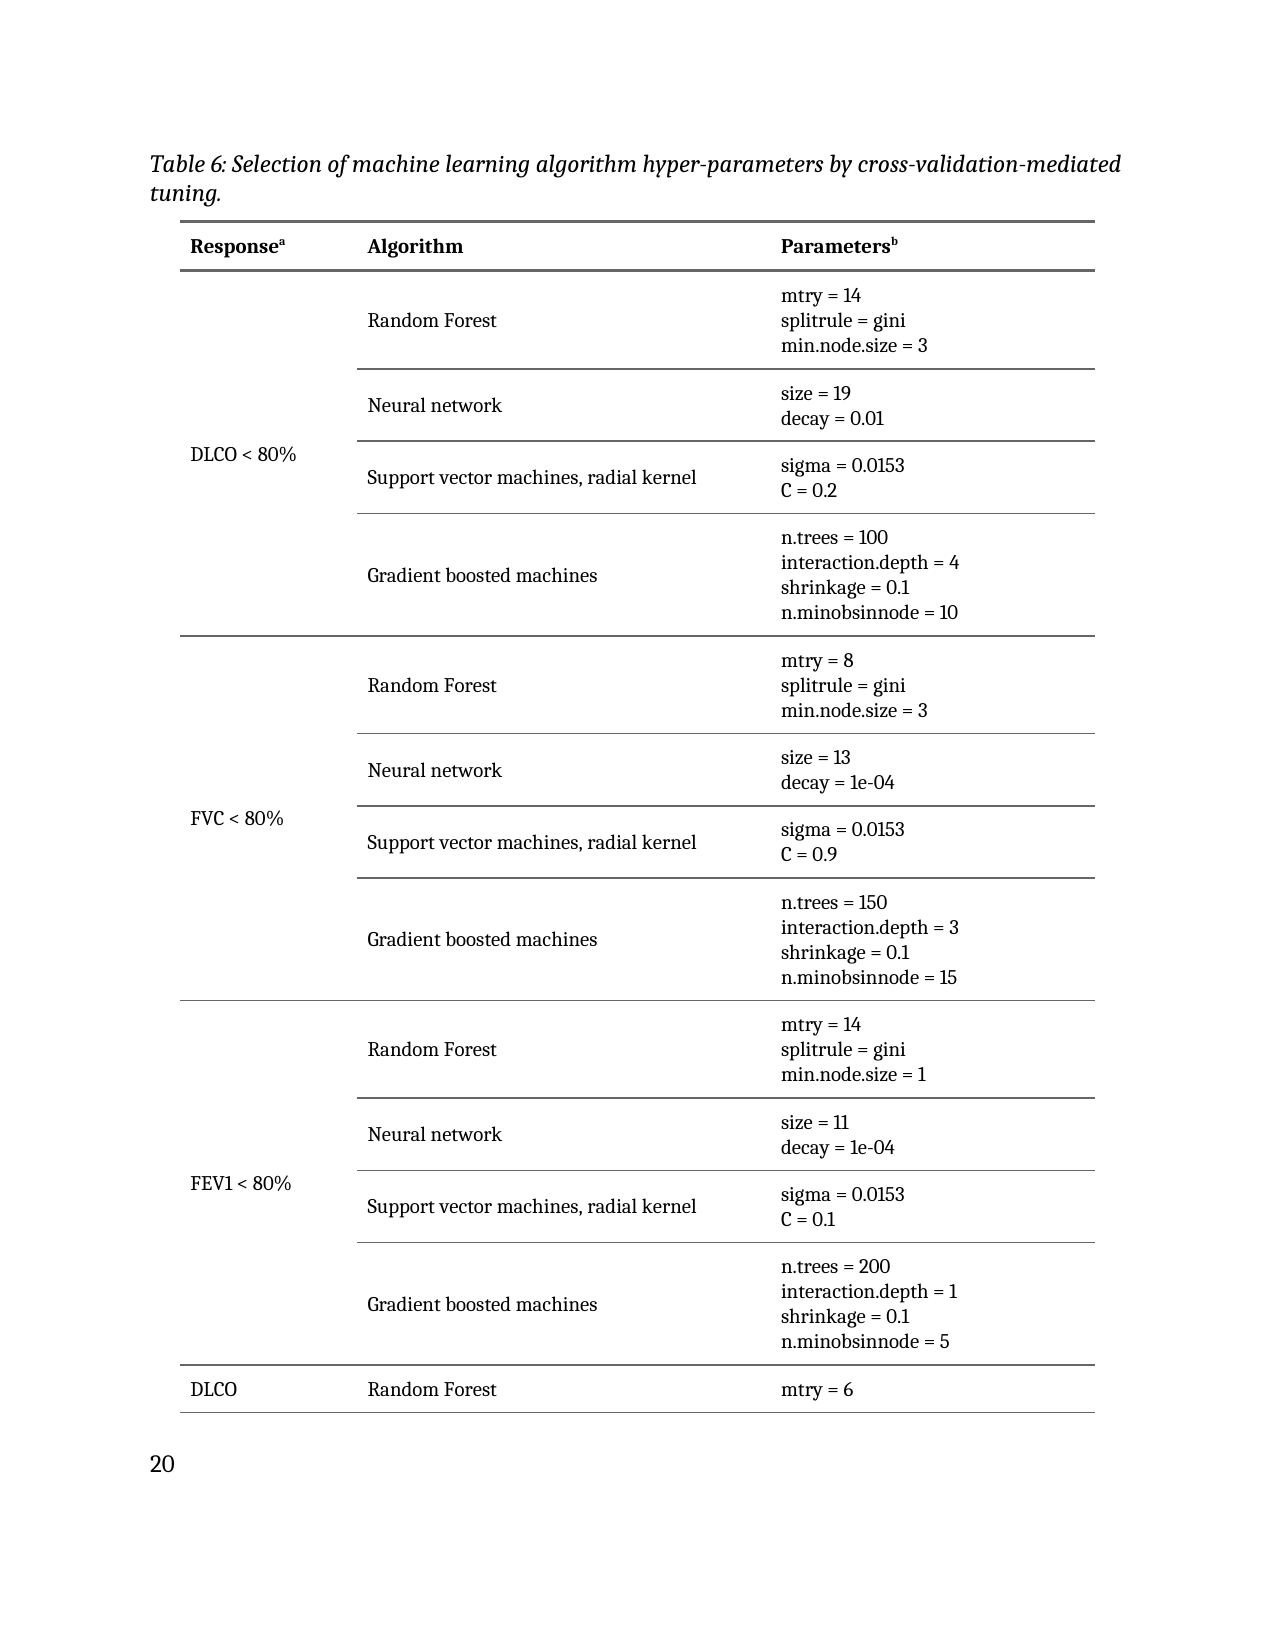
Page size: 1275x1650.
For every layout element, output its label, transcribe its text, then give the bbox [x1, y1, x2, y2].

table_header Parametersb [770, 223, 1095, 269]
table_cell Neural network [357, 370, 770, 440]
table_cell size = 19 decay = 0.01 [770, 370, 1095, 440]
table_cell n.trees = 150 interaction.depth = 3 shrinkage = 0.1 n.minobsinnode = 15 [770, 879, 1095, 1000]
table_cell FVC < 80% [180, 637, 357, 1000]
table_cell Support vector machines, radial kernel [357, 1171, 770, 1242]
table_cell Gradient boosted machines [357, 514, 770, 635]
table_cell Gradient boosted machines [357, 1243, 770, 1364]
table_header Responsea [180, 223, 357, 269]
table_cell mtry = 14 splitrule = gini min.node.size = 1 [770, 1001, 1095, 1097]
table_cell sigma = 0.0153 C = 0.9 [770, 807, 1095, 877]
table_cell mtry = 8 splitrule = gini min.node.size = 3 [770, 637, 1095, 732]
table_cell Random Forest [357, 1366, 770, 1412]
table_cell Random Forest [357, 637, 770, 732]
table_cell n.trees = 200 interaction.depth = 1 shrinkage = 0.1 n.minobsinnode = 5 [770, 1243, 1095, 1364]
table_cell Neural network [357, 1099, 770, 1169]
table_cell DLCO < 80% [180, 272, 357, 635]
table_cell Support vector machines, radial kernel [357, 807, 770, 877]
table_cell Random Forest [357, 272, 770, 368]
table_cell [770, 1366, 1095, 1412]
table_cell mtry = 14 splitrule = gini min.node.size = 3 [770, 272, 1095, 368]
table_cell size = 11 decay = 1e-04 [770, 1099, 1095, 1169]
text Table 6: Selection of machine learning algorithm hyper-parameters by cross-validation-mediated tuning. [150, 150, 1125, 207]
table_cell Support vector machines, radial kernel [357, 442, 770, 513]
table_cell n.trees = 100 interaction.depth = 4 shrinkage = 0.1 n.minobsinnode = 10 [770, 514, 1095, 635]
table_cell FEV1 < 80% [180, 1001, 357, 1364]
table_cell Neural network [357, 734, 770, 805]
table_cell sigma = 0.0153 C = 0.2 [770, 442, 1095, 513]
table_cell sigma = 0.0153 C = 0.1 [770, 1171, 1095, 1242]
table_cell DLCO [180, 1366, 357, 1412]
table_cell Gradient boosted machines [357, 879, 770, 1000]
table_header Algorithm [357, 223, 770, 269]
table_cell size = 13 decay = 1e-04 [770, 734, 1095, 805]
table_cell Random Forest [357, 1001, 770, 1097]
